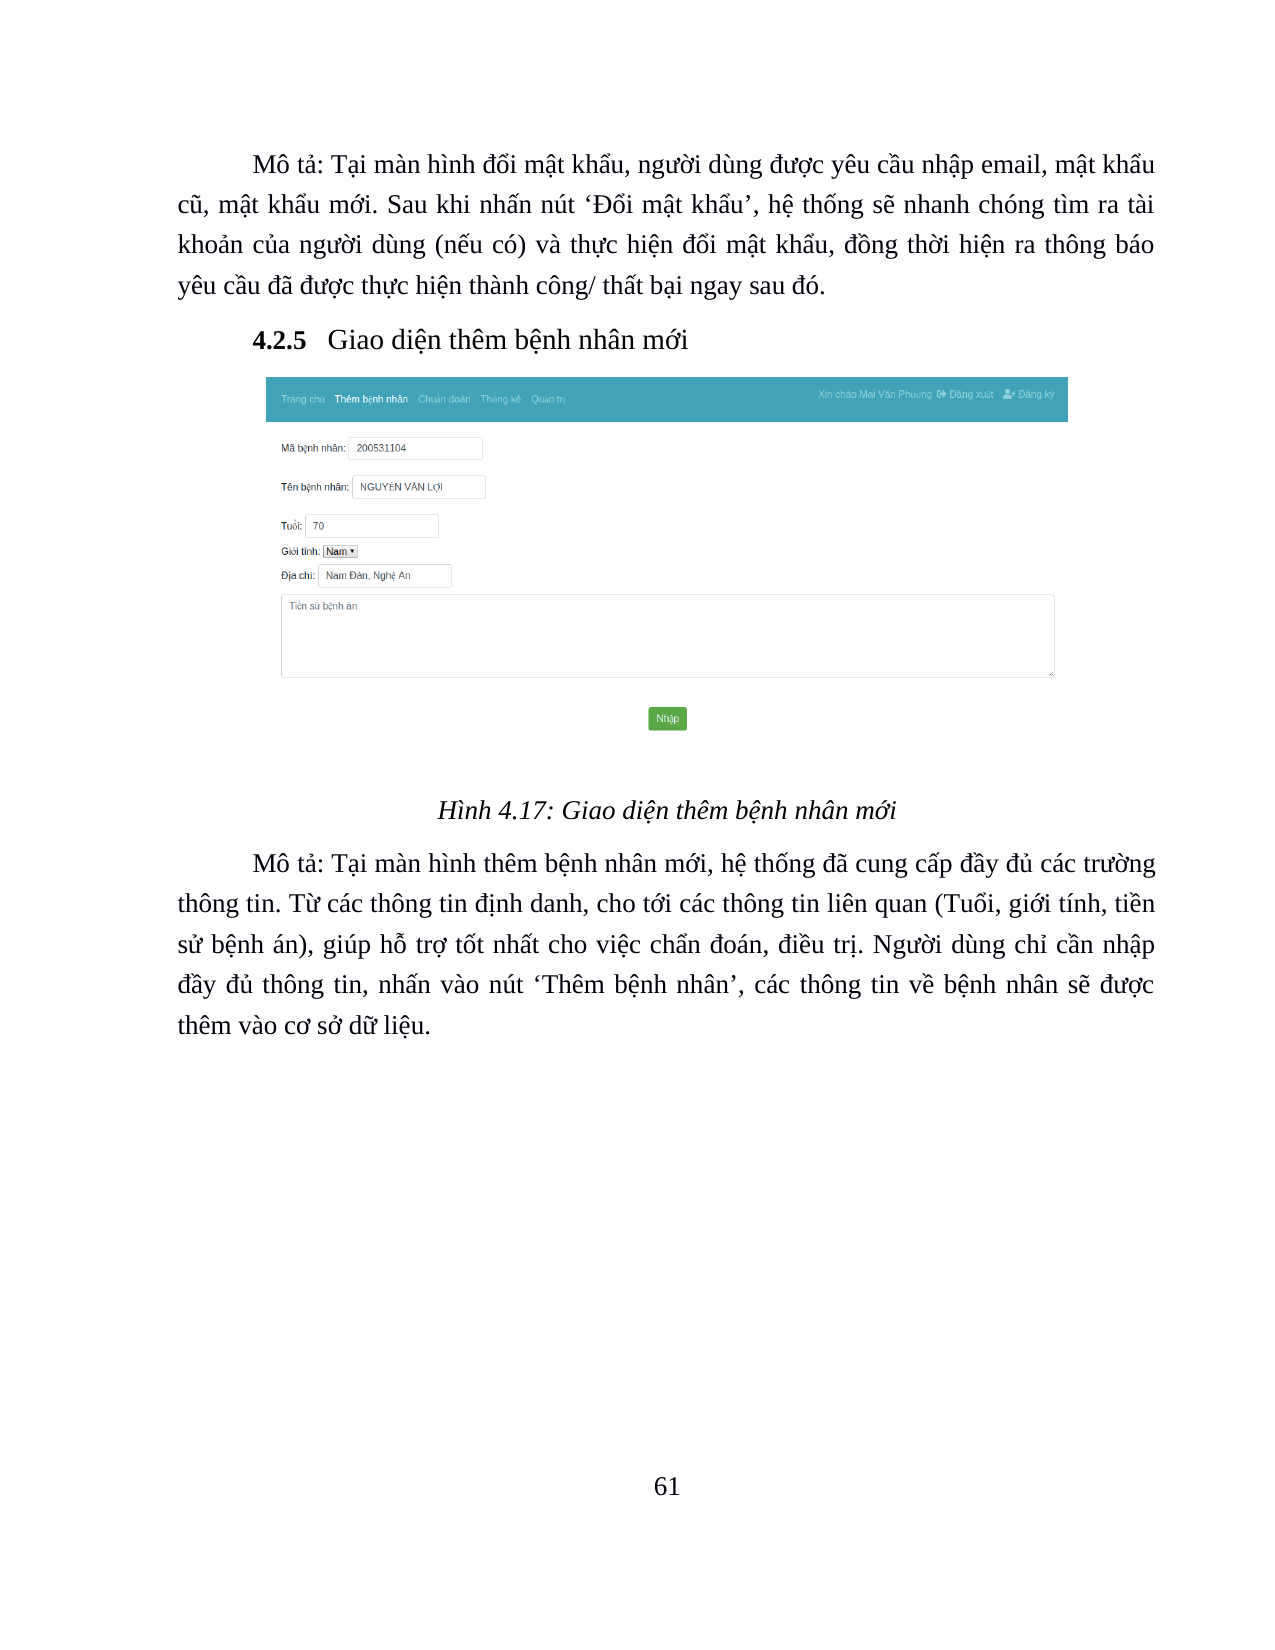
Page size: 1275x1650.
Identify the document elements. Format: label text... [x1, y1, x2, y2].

text Mô tả: Tại màn hình thêm bệnh nhân mới, hệ thống đã cung cấp đầy đủ các trường thông tin. Từ các thông tin định danh, cho tới các thông tin liên quan (Tuổi, giới tính, tiền sử bệnh án), giúp hỗ trợ tốt nhất cho việc chẩn đoán, điều trị. Người dùng chỉ cần nhập đầy đủ thông tin, nhấn vào nút ‘Thêm bệnh nhân’, các thông tin về bệnh nhân sẽ được thêm vào cơ sở dữ liệu. [177, 847, 1157, 1040]
text Mô tả: Tại màn hình đổi mật khẩu, người dùng được yêu cầu nhập email, mật khẩu cũ, mật khẩu mới. Sau khi nhấn nút ‘Đổi mật khẩu’, hệ thống sẽ nhanh chóng tìm ra tài khoản của người dùng (nếu có) và thực hiện đổi mật khẩu, đồng thời hiện ra thông báo yêu cầu đã được thực hiện thành công/ thất bại ngay sau đó. [177, 148, 1157, 300]
picture [266, 377, 1068, 773]
subtitle Giao diện thêm bệnh nhân mới [252, 322, 1157, 355]
